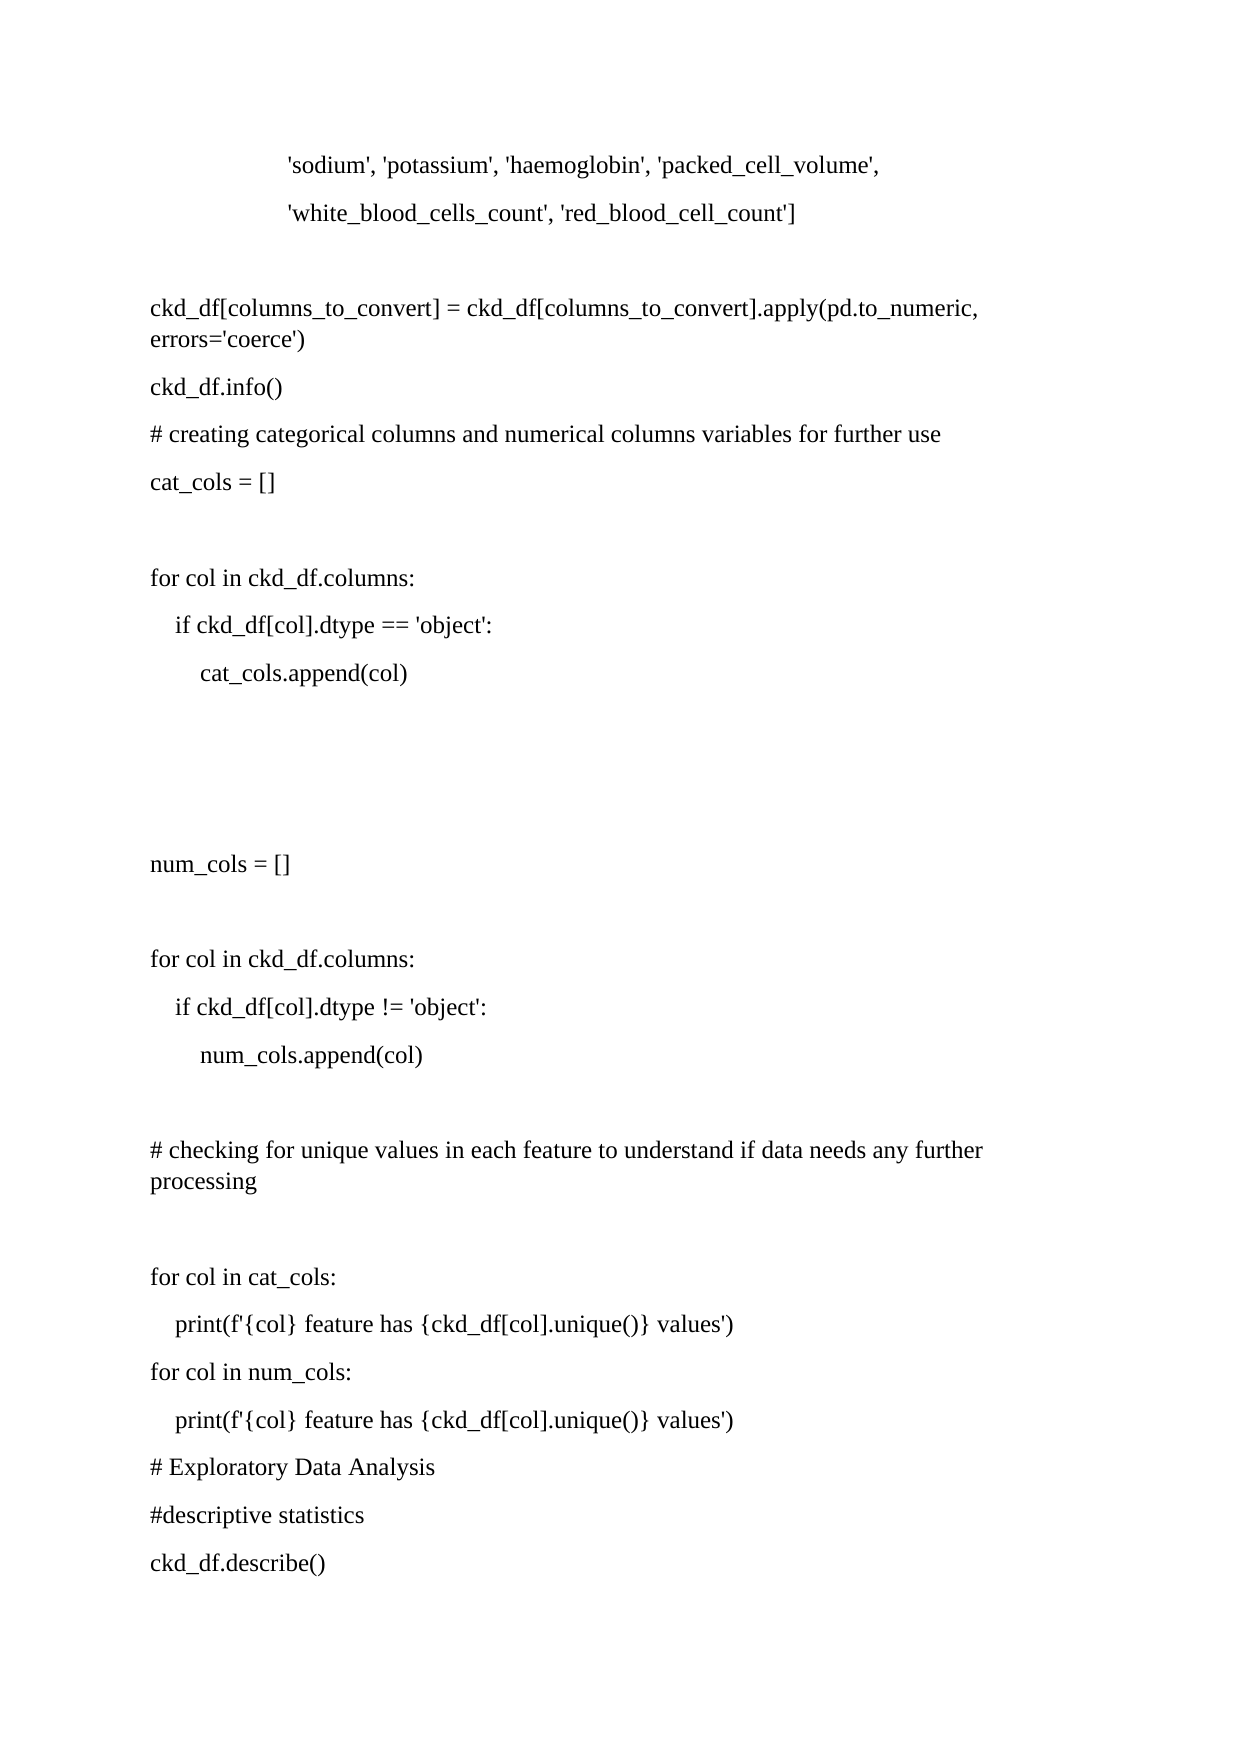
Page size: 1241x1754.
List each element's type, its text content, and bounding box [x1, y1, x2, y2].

text num_cols = [] [150, 849, 1090, 878]
text ckd_df.describe() [150, 1548, 1090, 1577]
text # Exploratory Data Analysis [150, 1452, 1090, 1481]
text 'sodium', 'potassium', 'haemoglobin', 'packed_cell_volume', [150, 150, 1090, 179]
text # checking for unique values in each feature to understand if data needs any further processing [150, 1135, 1090, 1195]
text cat_cols = [] [150, 467, 1090, 496]
text for col in ckd_df.columns: [150, 944, 1090, 973]
text ckd_df[columns_to_convert] = ckd_df[columns_to_convert].apply(pd.to_numeric, errors='coerce') [150, 293, 1090, 353]
text ckd_df.info() [150, 372, 1090, 401]
text if ckd_df[col].dtype != 'object': [150, 992, 1090, 1021]
text print(f'{col} feature has {ckd_df[col].unique()} values') [150, 1405, 1090, 1433]
text for col in cat_cols: [150, 1262, 1090, 1290]
text cat_cols.append(col) [150, 658, 1090, 687]
text num_cols.append(col) [150, 1040, 1090, 1068]
text print(f'{col} feature has {ckd_df[col].unique()} values') [150, 1309, 1090, 1338]
text 'white_blood_cells_count', 'red_blood_cell_count'] [150, 198, 1090, 226]
text #descriptive statistics [150, 1500, 1090, 1529]
text # creating categorical columns and numerical columns variables for further use [150, 419, 1090, 448]
text if ckd_df[col].dtype == 'object': [150, 610, 1090, 639]
text for col in num_cols: [150, 1357, 1090, 1386]
text for col in ckd_df.columns: [150, 563, 1090, 591]
